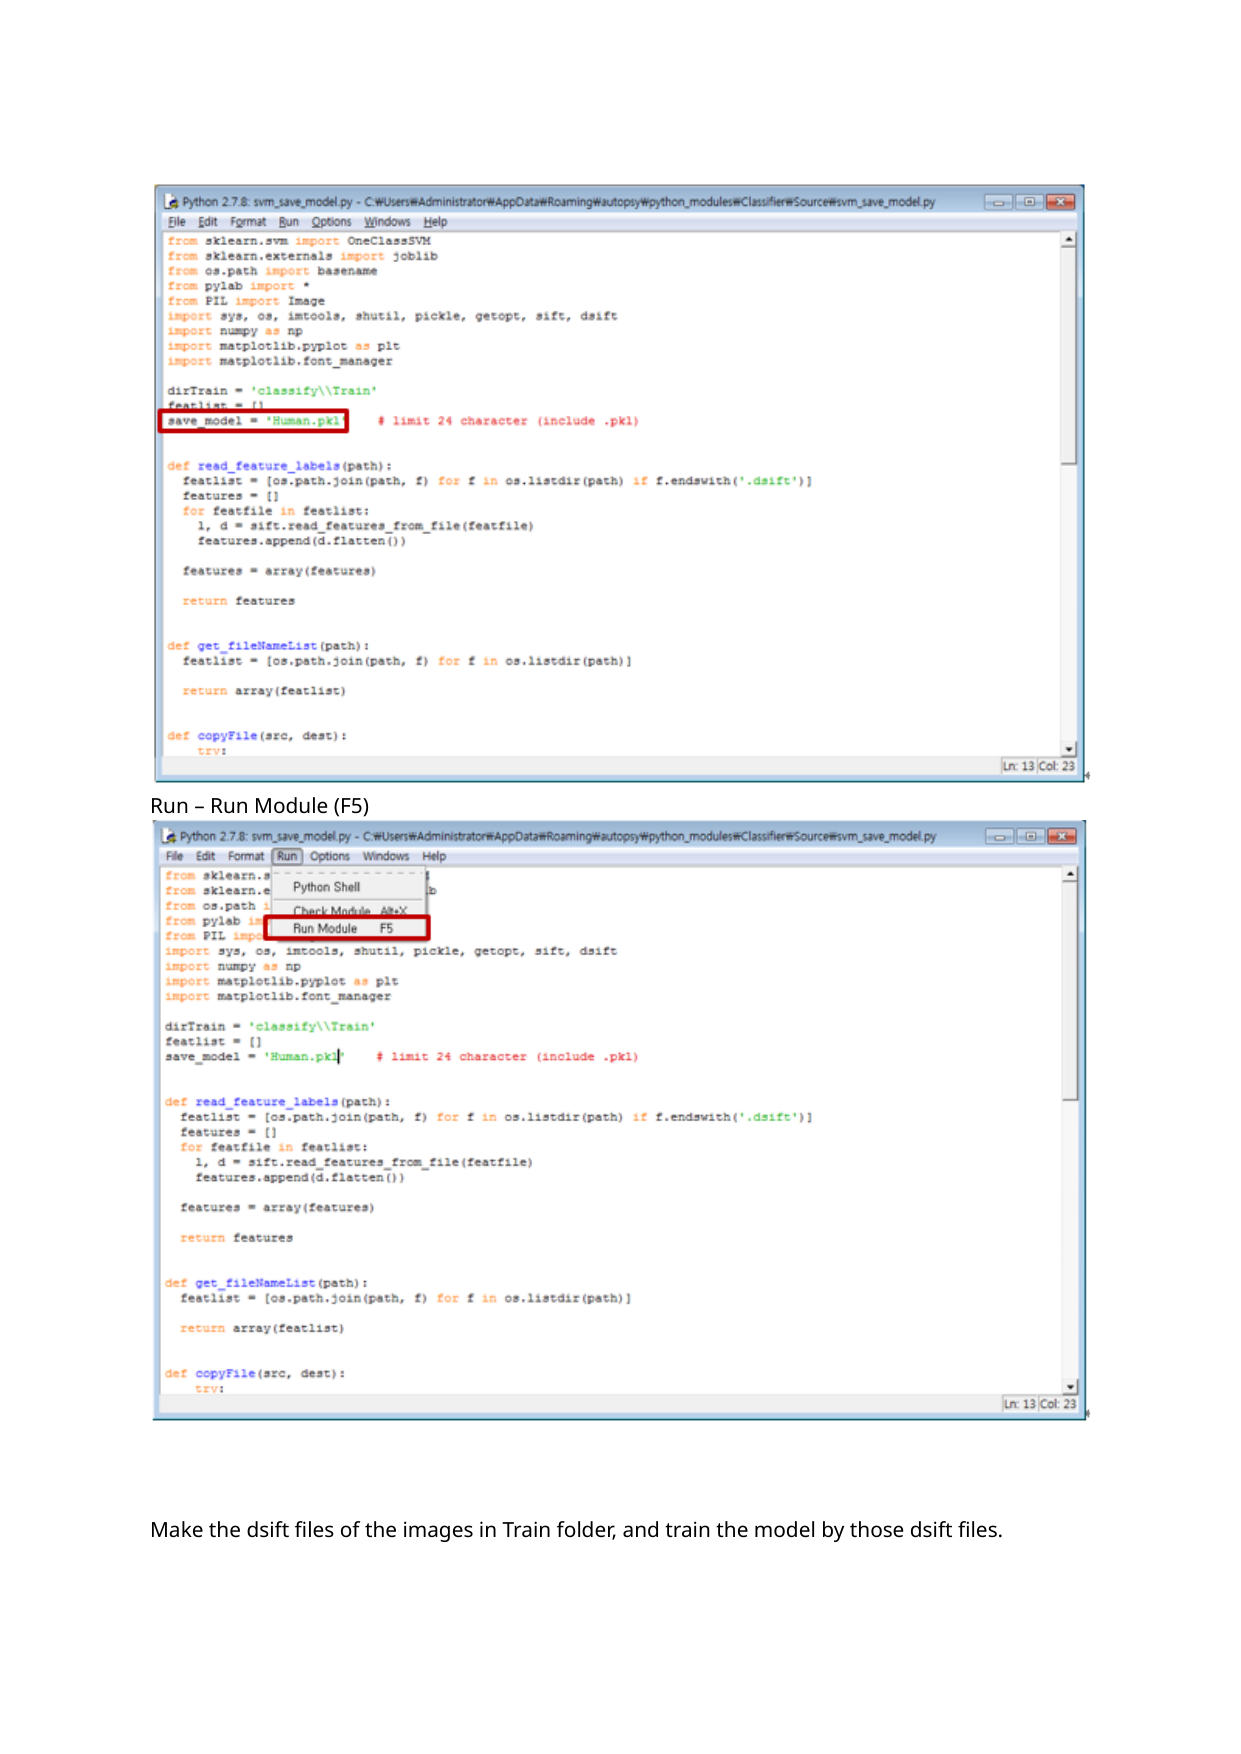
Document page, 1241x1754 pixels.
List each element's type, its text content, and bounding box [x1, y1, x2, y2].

picture [150, 820, 1091, 1430]
text Run – Run Module (F5) [150, 792, 1069, 820]
picture [150, 177, 1091, 792]
text Make the dsift files of the images in Train folder, and train the model by those dsift files. [150, 1515, 1069, 1543]
